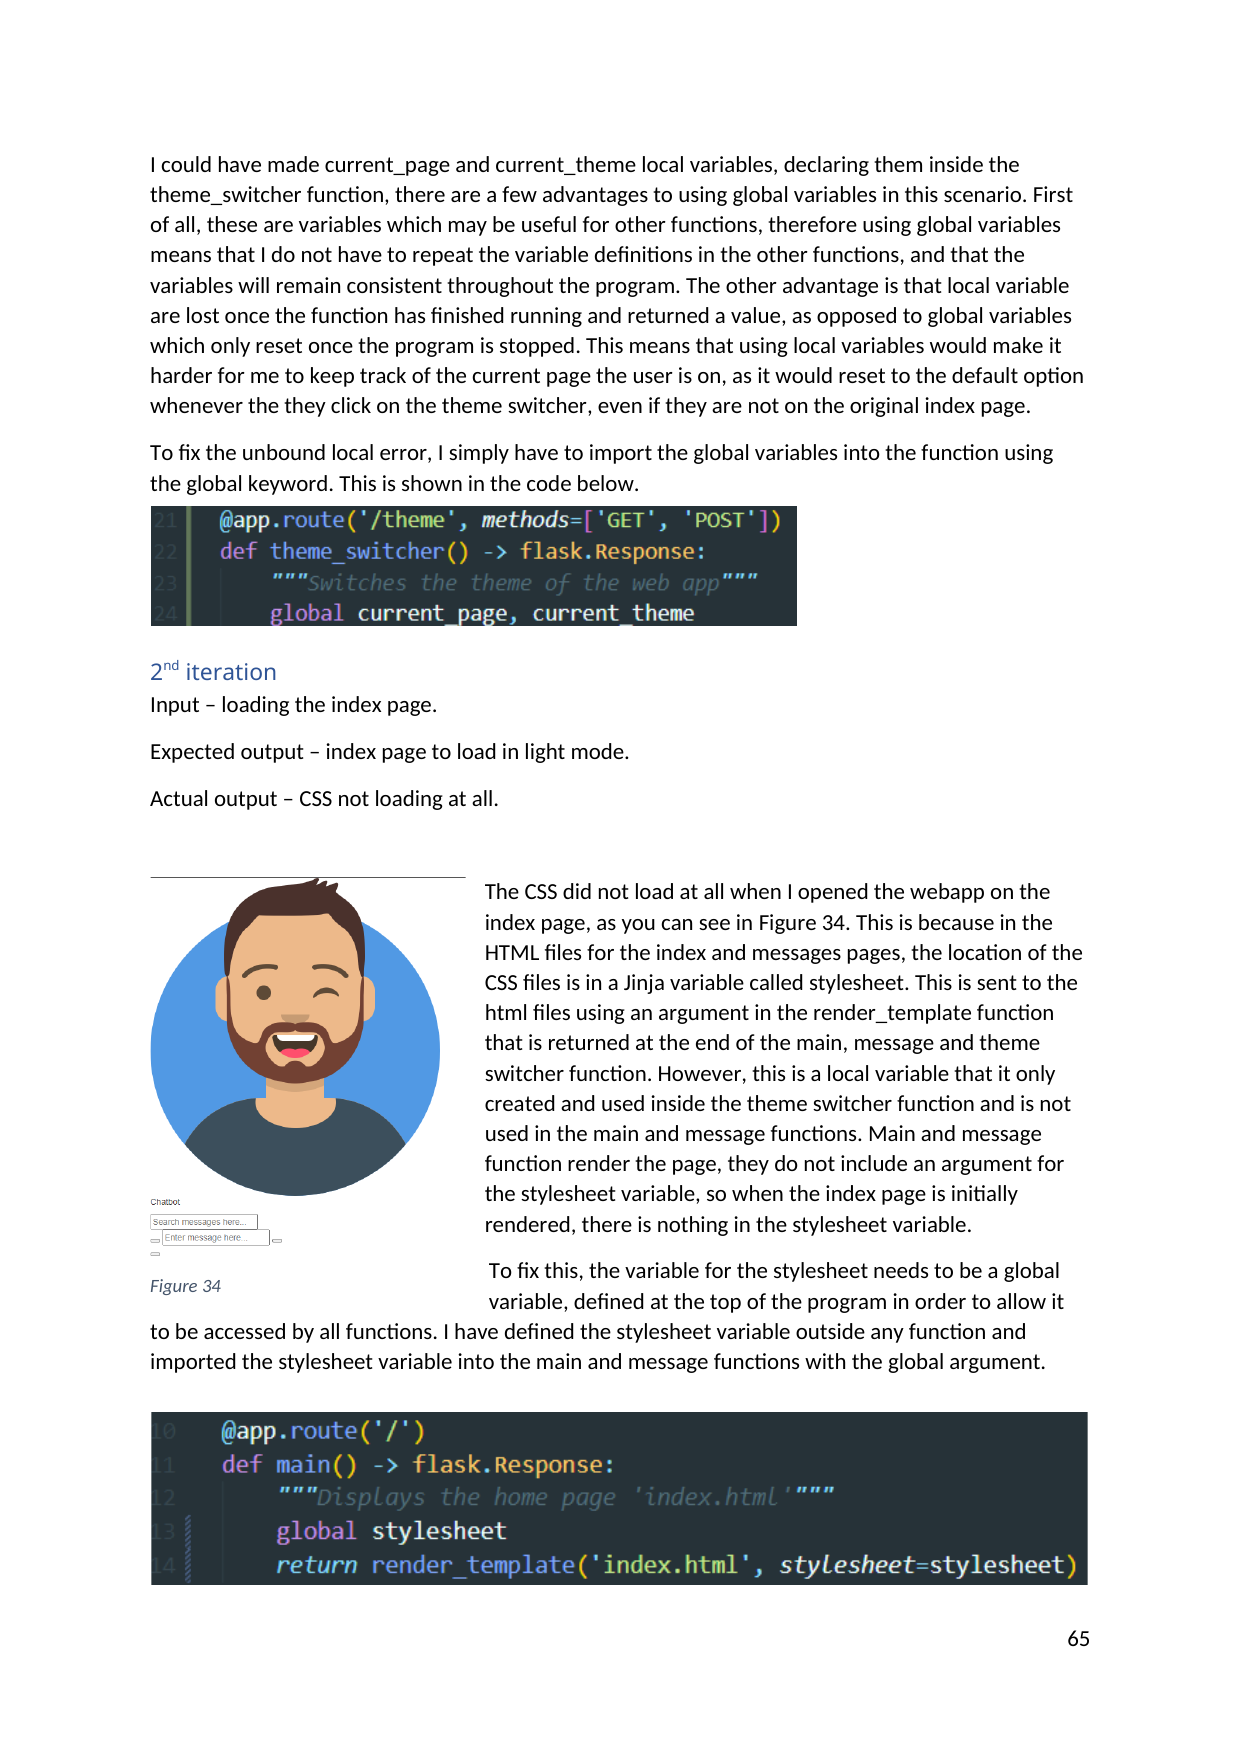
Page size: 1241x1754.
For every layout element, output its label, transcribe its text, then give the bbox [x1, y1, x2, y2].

text Input – loading the index page. [150, 690, 1090, 718]
picture [150, 1412, 1087, 1584]
picture [150, 877, 466, 1262]
text The CSS did not load at all when I opened the webapp on the index page, as you can see in Figure 34. This is because in the HTML files for the index and messages pages, the location of the CSS files is in a Jinja variable called stylesheet. This is sent to the html files using an argument in the render_template function that is returned at the end of the main, message and theme switcher function. However, this is a local variable that it only created and used inside the theme switcher function and is not used in the main and message functions. Main and message function render the page, they do not include an argument for the stylesheet variable, so when the index page is initially rendered, there is nothing in the stylesheet variable. [466, 877, 1090, 1238]
text To fix the unbound local error, I simply have to import the global variables into the function using the global keyword. This is shown in the code below. [150, 438, 1090, 497]
text Expected output – index page to load in light mode. [150, 737, 1090, 765]
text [150, 150, 1090, 420]
text To fix this, the variable for the stylesheet needs to be a global variable, defined at the top of the program in order to allow it to be accessed by all functions. I have defined the stylesheet variable outside any function and imported the stylesheet variable into the main and message functions with the global argument. [150, 1257, 1090, 1375]
text Actual output – CSS not loading at all. [150, 784, 1090, 812]
subtitle 2nd iteration [150, 656, 1090, 687]
picture [150, 506, 796, 624]
